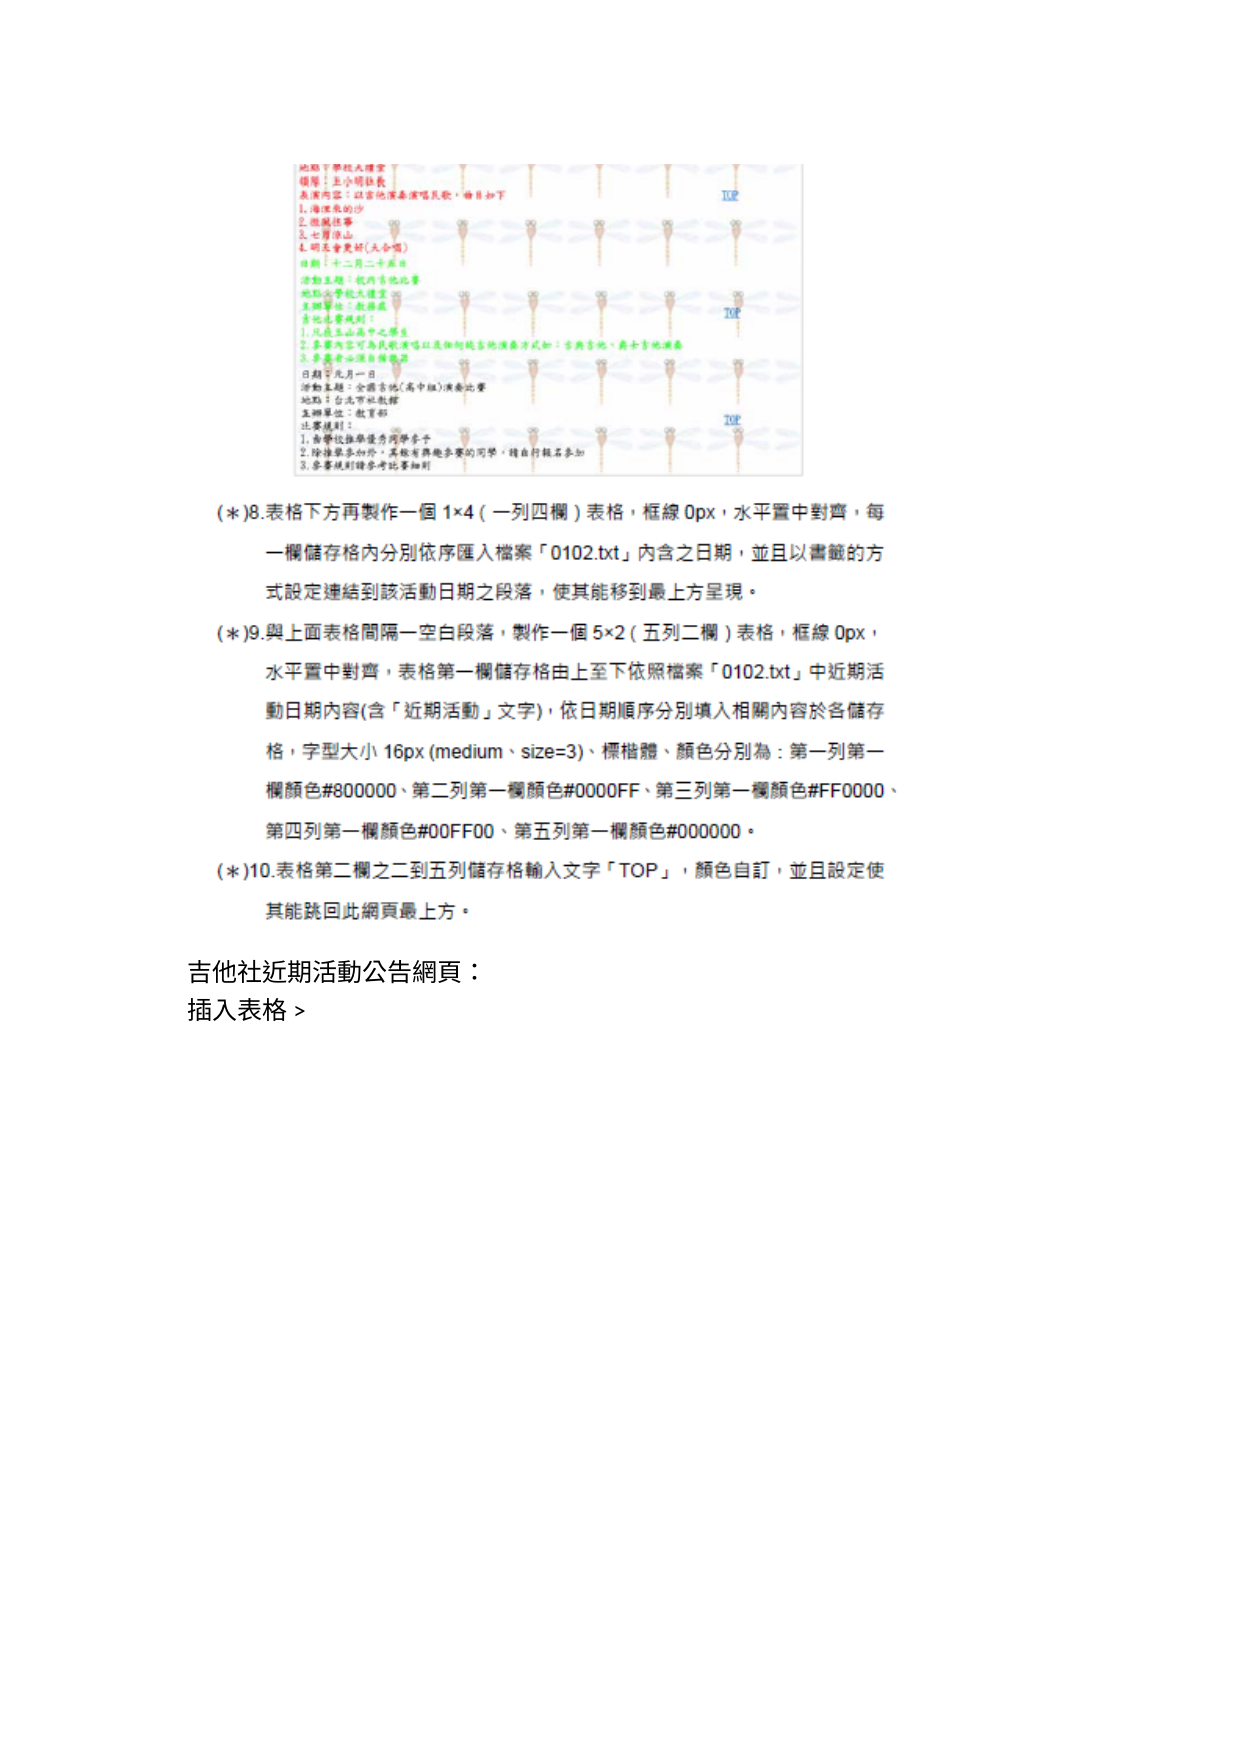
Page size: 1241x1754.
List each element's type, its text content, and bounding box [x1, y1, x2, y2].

picture [187, 164, 918, 926]
text 吉他社近期活動公告網頁： [187, 952, 1053, 989]
text 插入表格 > [187, 989, 1053, 1027]
